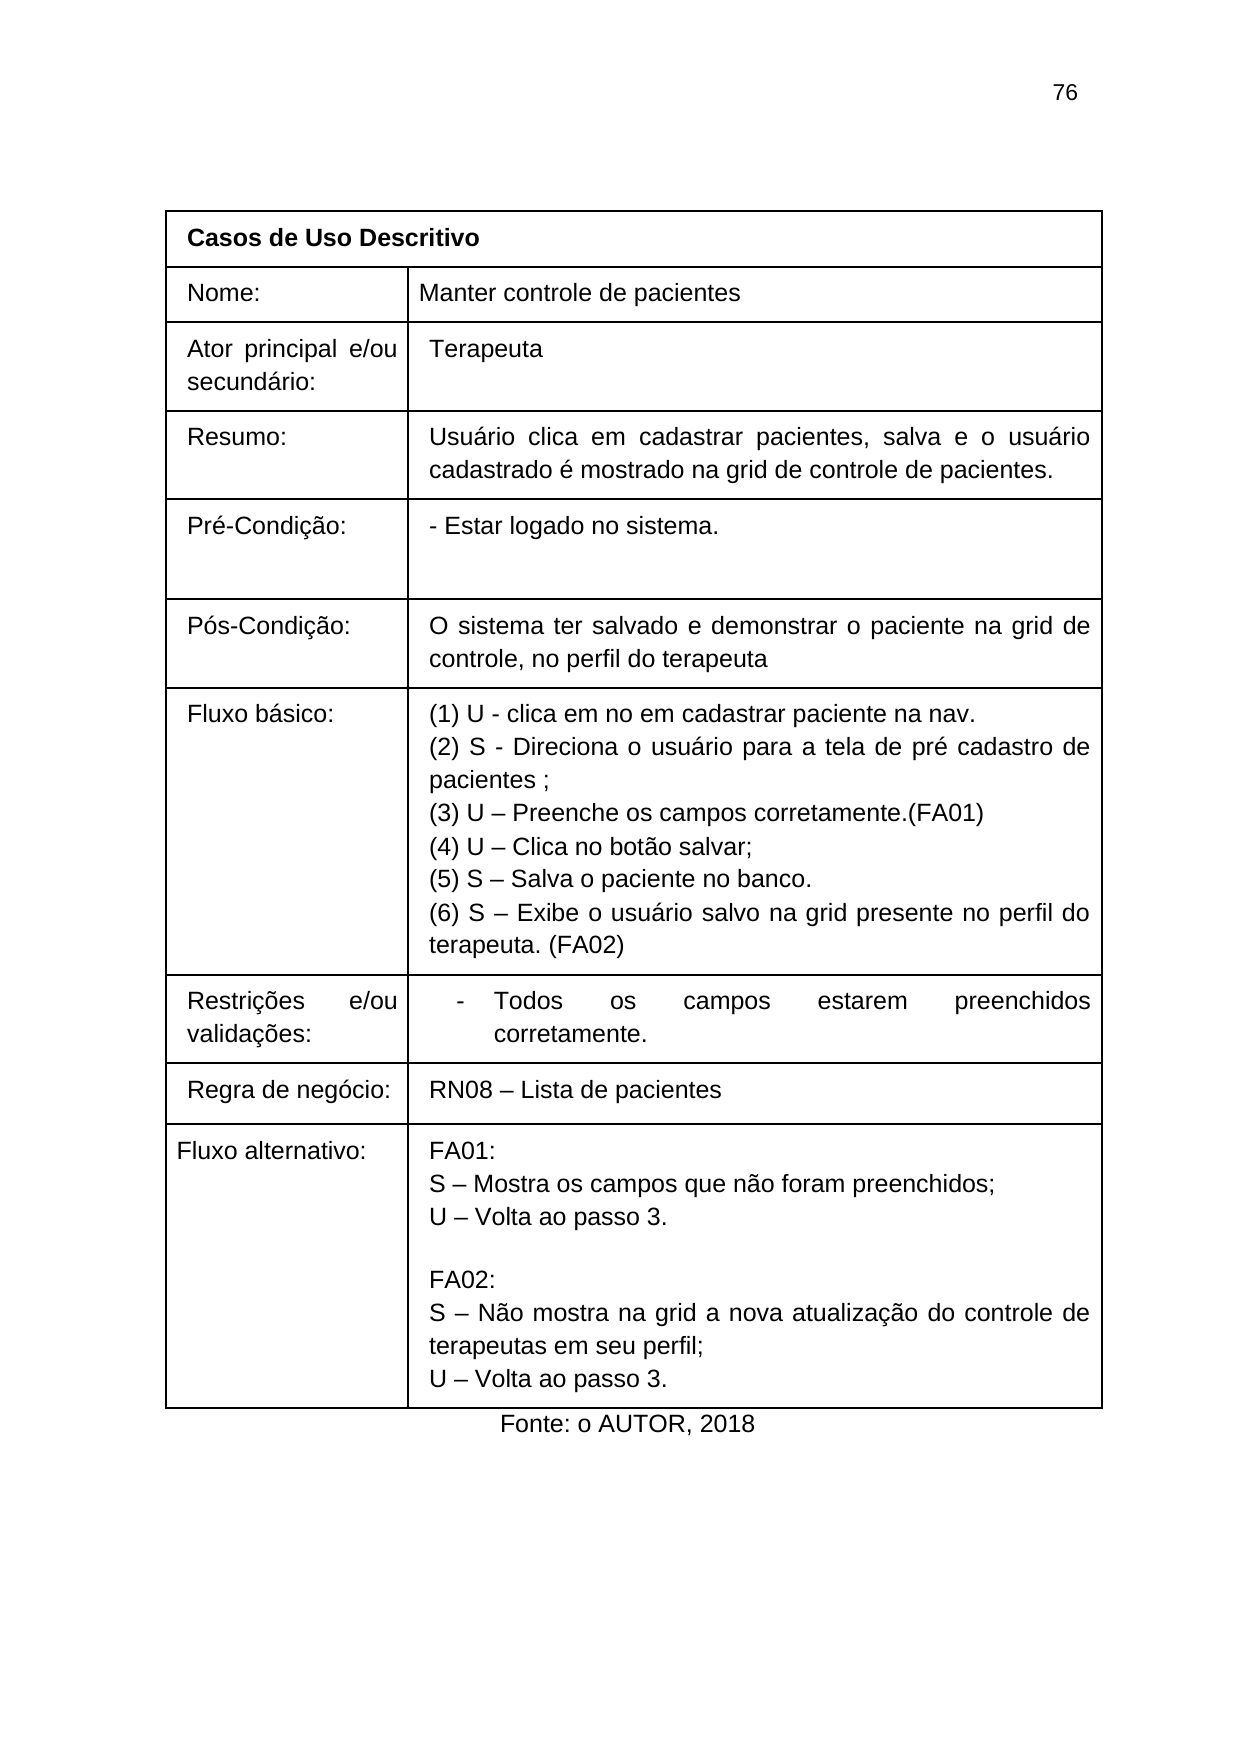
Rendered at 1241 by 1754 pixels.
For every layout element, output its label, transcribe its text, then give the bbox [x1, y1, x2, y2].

table_cell Ator principal e/ou secundário: [167, 323, 407, 410]
table_header Casos de Uso Descritivo [167, 212, 1101, 266]
table_cell Manter controle de pacientes [409, 268, 1101, 321]
text Fonte: o AUTOR, 2018 [177, 1409, 1078, 1438]
table_cell Nome: [167, 268, 407, 321]
table_cell Fluxo alternativo: [167, 1125, 407, 1407]
table_cell Usuário clica em cadastrar pacientes, salva e o usuário cadastrado é mostrado na grid de controle de pacientes. [409, 412, 1101, 498]
table_cell Resumo: [167, 412, 407, 498]
table_cell Regra de negócio: [167, 1064, 407, 1123]
table_cell O sistema ter salvado e demonstrar o paciente na grid de controle, no perfil do terapeuta [409, 600, 1101, 687]
table_cell Pós-Condição: [167, 600, 407, 687]
table_cell FA01: S – Mostra os campos que não foram preenchidos; U – Volta ao passo 3. FA02: S – Não mostra na grid a nova atualização do controle de terapeutas em seu perfil; U – Volta ao passo 3. [409, 1125, 1101, 1407]
table_cell Pré-Condição: [167, 500, 407, 598]
table_cell Todos os campos estarem preenchidos corretamente. [409, 976, 1101, 1062]
table_cell RN08 – Lista de pacientes [409, 1064, 1101, 1123]
table_cell (1) U - clica em no em cadastrar paciente na nav. (2) S - Direciona o usuário para a tela de pré cadastro de pacientes ; (3) U – Preenche os campos corretamente.(FA01) (4) U – Clica no botão salvar; (5) S – Salva o paciente no banco. (6) S – Exibe o usuário salvo na grid presente no perfil do terapeuta. (FA02) [409, 689, 1101, 973]
table_cell Terapeuta [409, 323, 1101, 410]
table_cell Restrições e/ou validações: [167, 976, 407, 1062]
table_cell Fluxo básico: [167, 689, 407, 973]
table_cell - Estar logado no sistema. [409, 500, 1101, 598]
